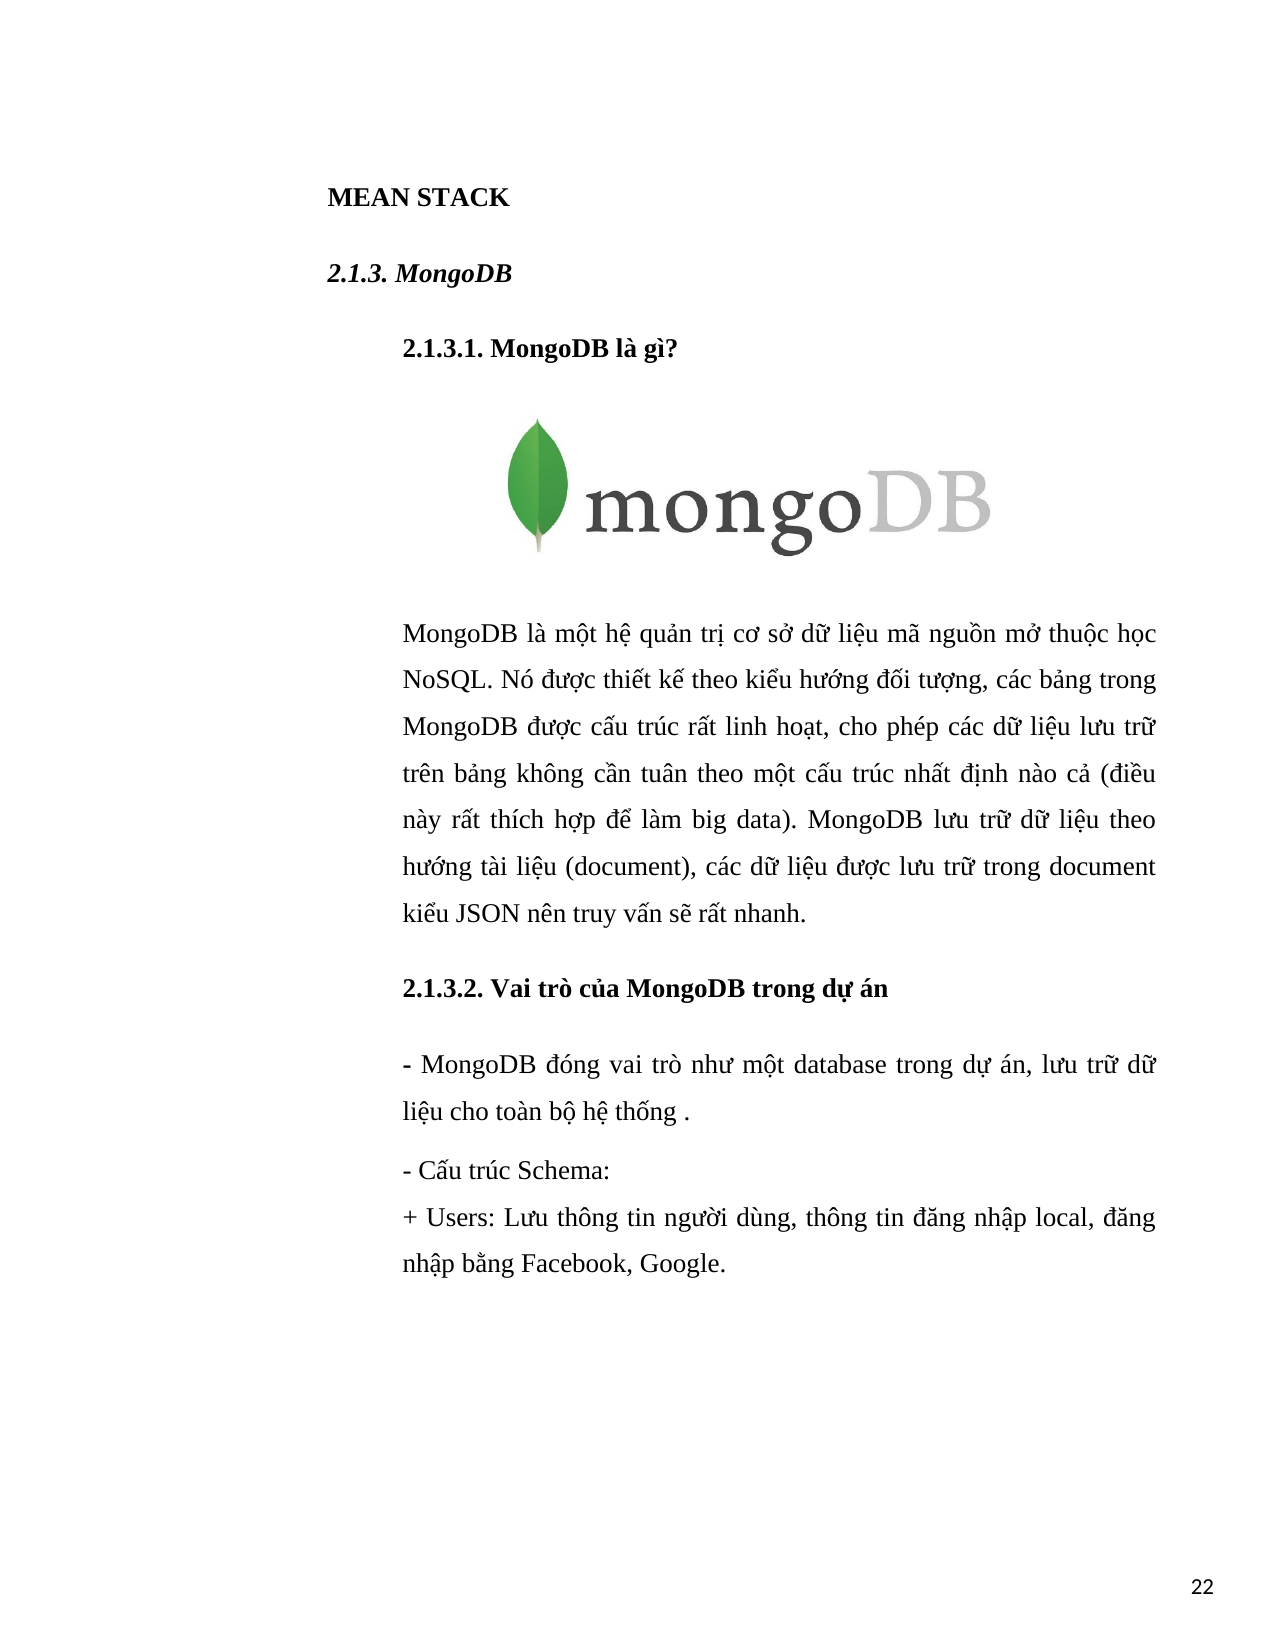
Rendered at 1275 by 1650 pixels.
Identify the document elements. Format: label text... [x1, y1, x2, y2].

text 2.1.3.2. Vai trò của MongoDB trong dự án [252, 973, 1157, 1004]
text MongoDB là một hệ quản trị cơ sở dữ liệu mã nguồn mở thuộc học NoSQL. Nó được thiết kế theo kiểu hướng đối tượng, các bảng trong MongoDB được cấu trúc rất linh hoạt, cho phép các dữ liệu lưu trữ trên bảng không cần tuân theo một cấu trúc nhất định nào cả (điều này rất thích hợp để làm big data). MongoDB lưu trữ dữ liệu theo hướng tài liệu (document), các dữ liệu được lưu trữ trong document kiểu JSON nên truy vấn sẽ rất nhanh. [402, 617, 1157, 928]
text 2.1.3. MongoDB [252, 257, 1157, 288]
text 2.1.3.1. MongoDB là gì? [177, 332, 1157, 364]
text - MongoDB đóng vai trò như một database trong dự án, lưu trữ dữ liệu cho toàn bộ hệ thống . [402, 1048, 1157, 1126]
picture [500, 408, 997, 574]
list + Users: Lưu thông tin người dùng, thông tin đăng nhập local, đăng nhập bằng Facebook, Google. [402, 1201, 1157, 1279]
list - Cấu trúc Schema: [402, 1154, 1157, 1185]
text MEAN STACK [252, 181, 1157, 212]
